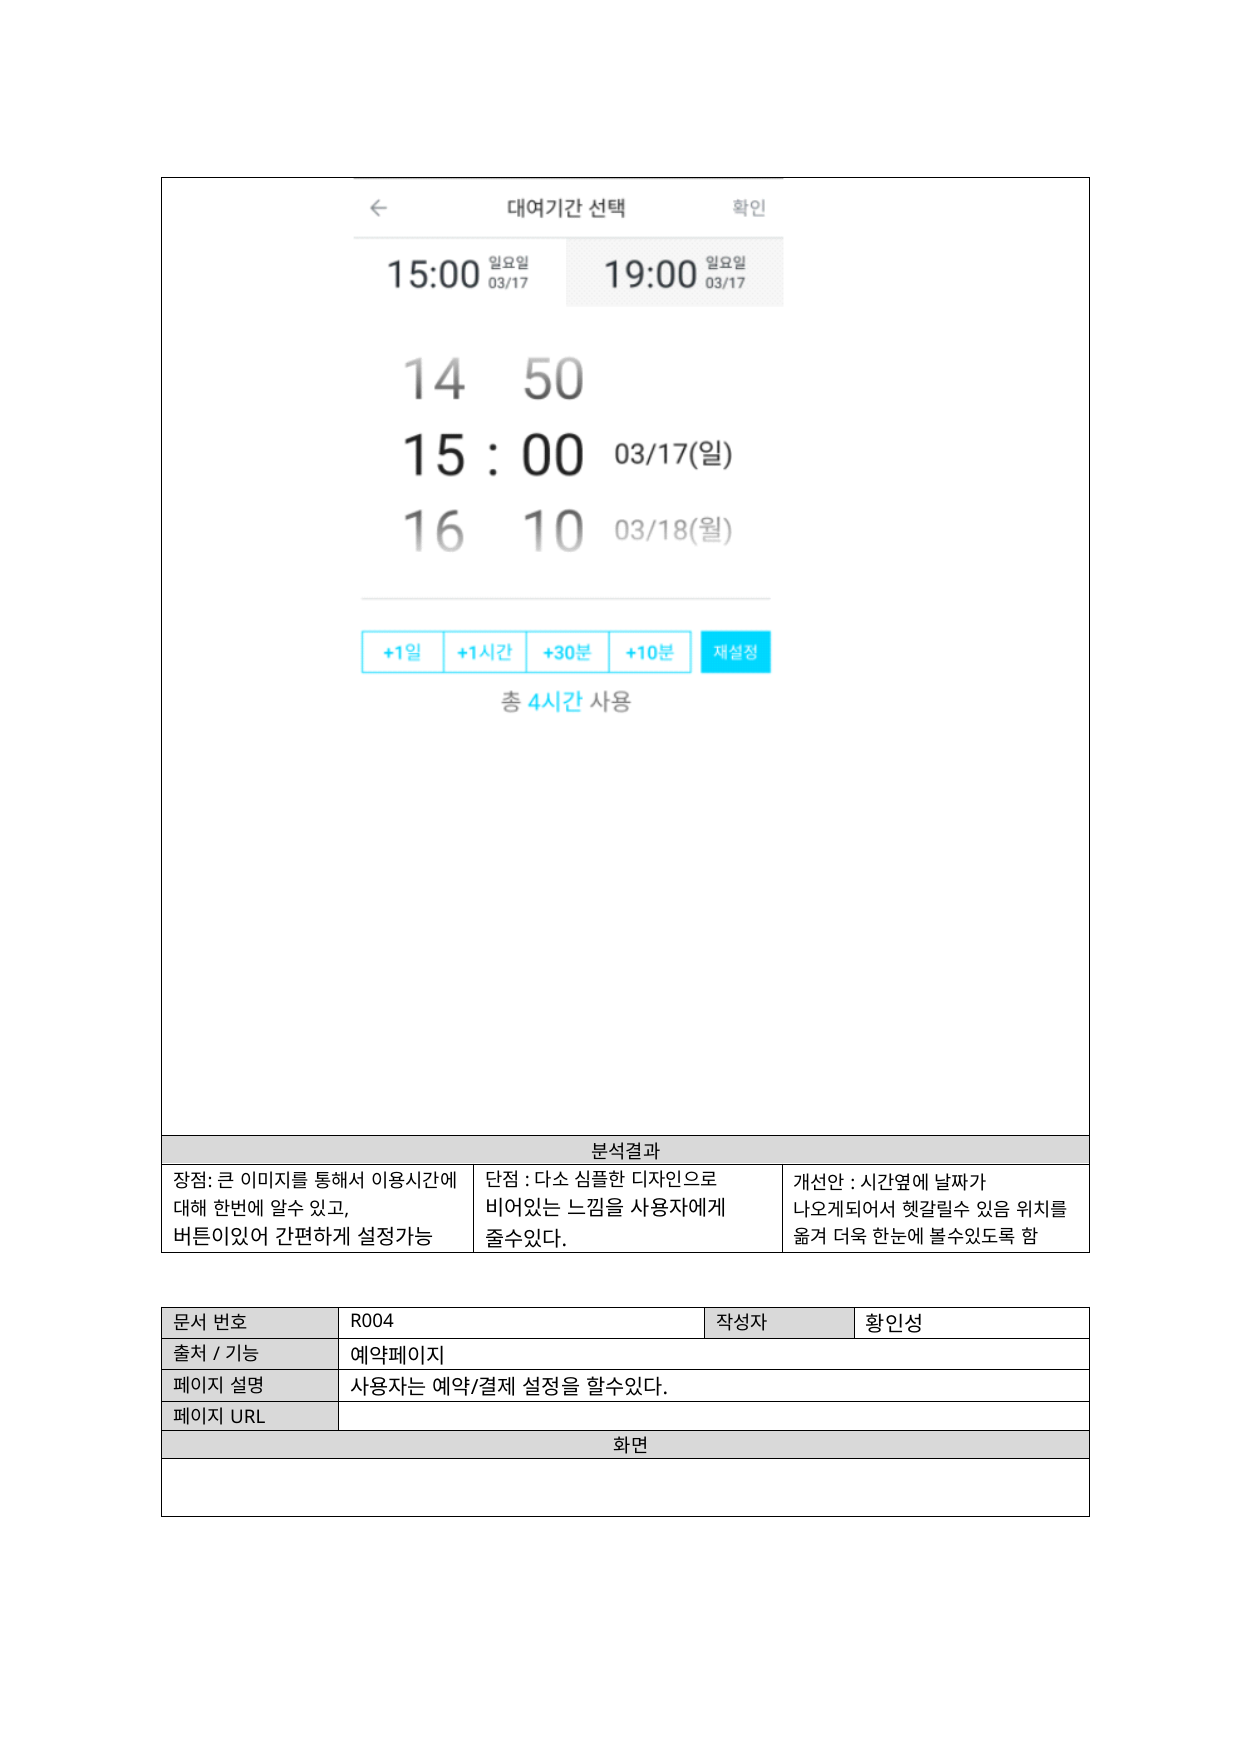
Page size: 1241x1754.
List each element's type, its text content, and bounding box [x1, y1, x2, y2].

table_cell 페이지 URL [162, 1402, 338, 1430]
table_cell 장점: 큰 이미지를 통해서 이용시간에 대해 한번에 알수 있고, 버튼이있어 간편하게 설정가능 [162, 1165, 473, 1252]
table_cell [162, 178, 1089, 1135]
table_cell [339, 1402, 1089, 1430]
table_header 황인성 [855, 1308, 1089, 1338]
table_cell 예약페이지 [339, 1339, 1089, 1369]
table_header 문서 번호 [162, 1308, 338, 1338]
table_cell 사용자는 예약/결제 설정을 할수있다. [339, 1370, 1089, 1401]
table_cell 단점 : 다소 심플한 디자인으로 비어있는 느낌을 사용자에게 줄수있다. [474, 1165, 782, 1252]
table_cell 화면 [162, 1431, 1089, 1458]
table_header 작성자 [705, 1308, 854, 1338]
table_cell 출처 / 기능 [162, 1339, 338, 1369]
table_cell [162, 1459, 1089, 1516]
table_cell 개선안 : 시간옆에 날짜가 나오게되어서 헷갈릴수 있음 위치를 옮겨 더욱 한눈에 볼수있도록 함 [783, 1165, 1089, 1252]
table_cell 분석결과 [162, 1136, 1089, 1163]
table_header R004 [339, 1308, 704, 1338]
picture [353, 178, 785, 1002]
table_cell 페이지 설명 [162, 1370, 338, 1401]
